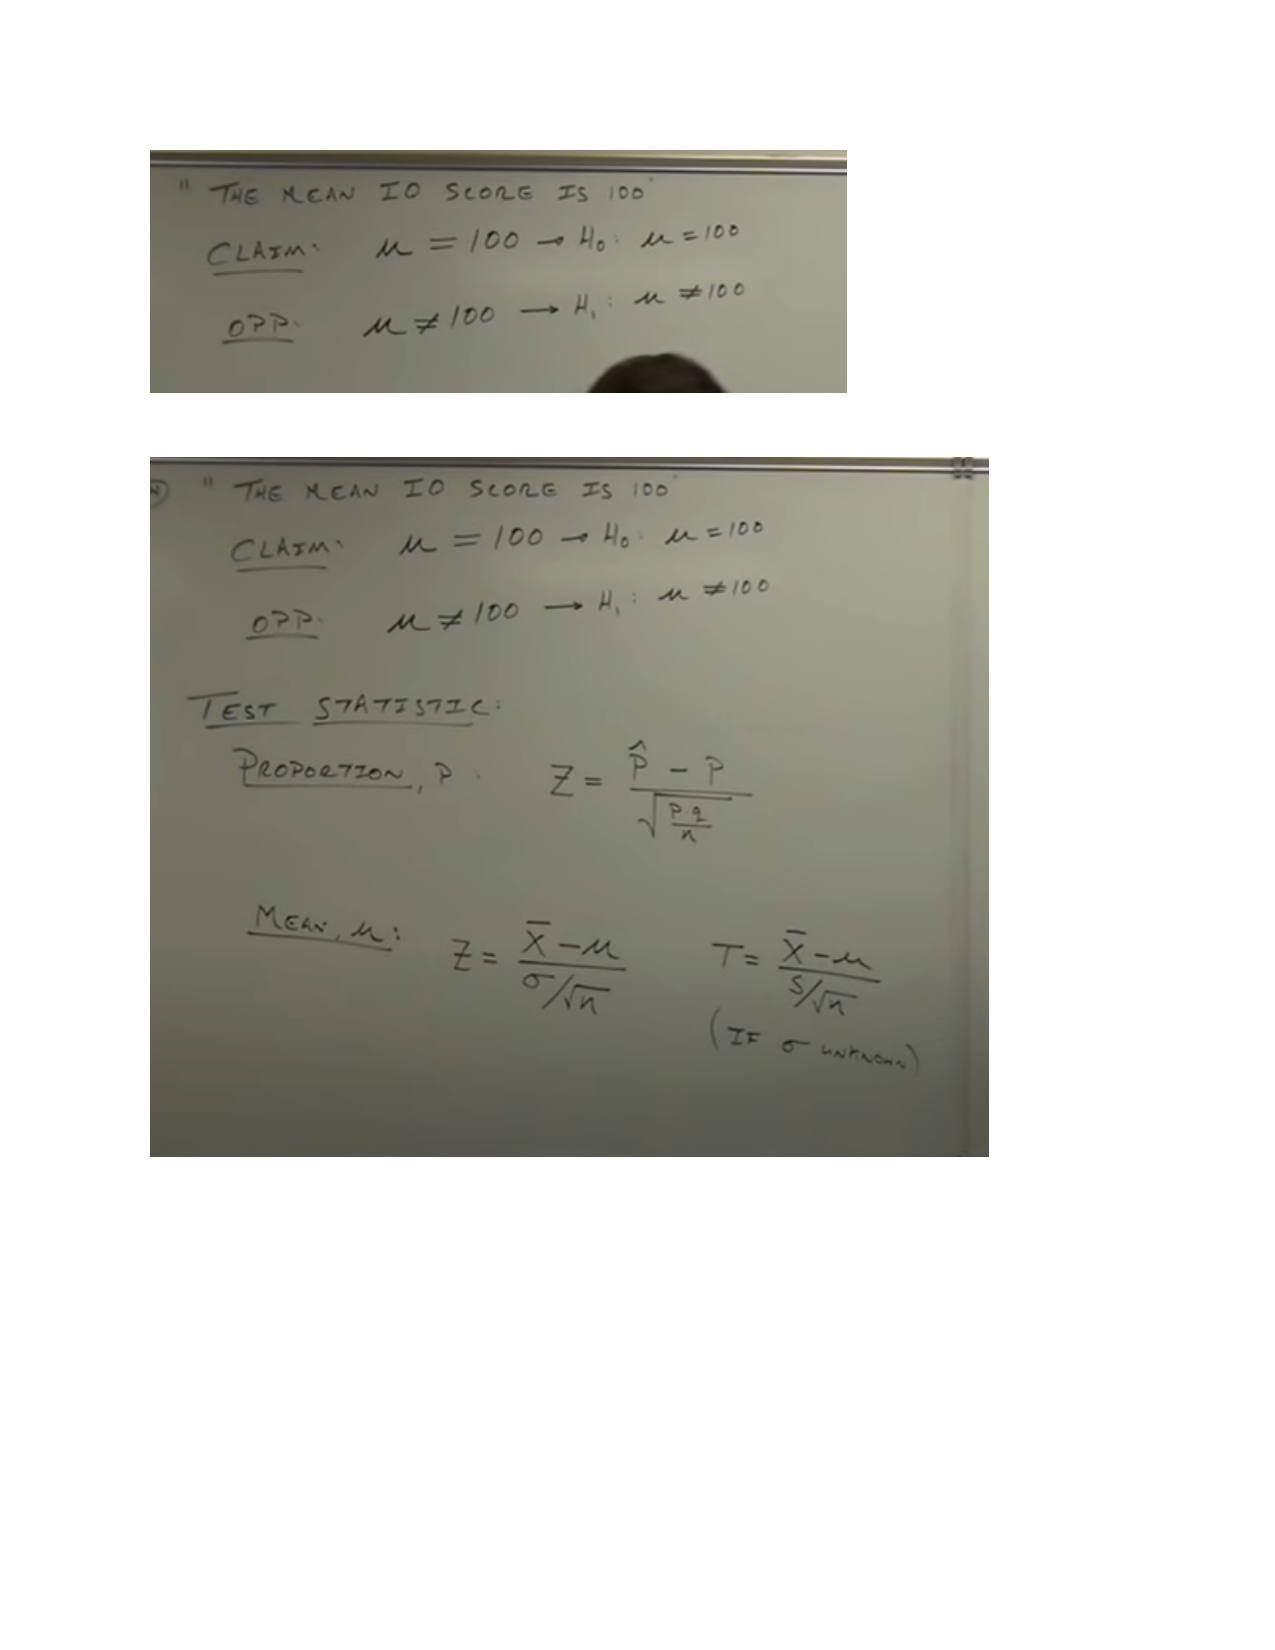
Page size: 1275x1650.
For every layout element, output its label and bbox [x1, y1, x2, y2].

picture [150, 457, 989, 1157]
picture [150, 150, 847, 393]
